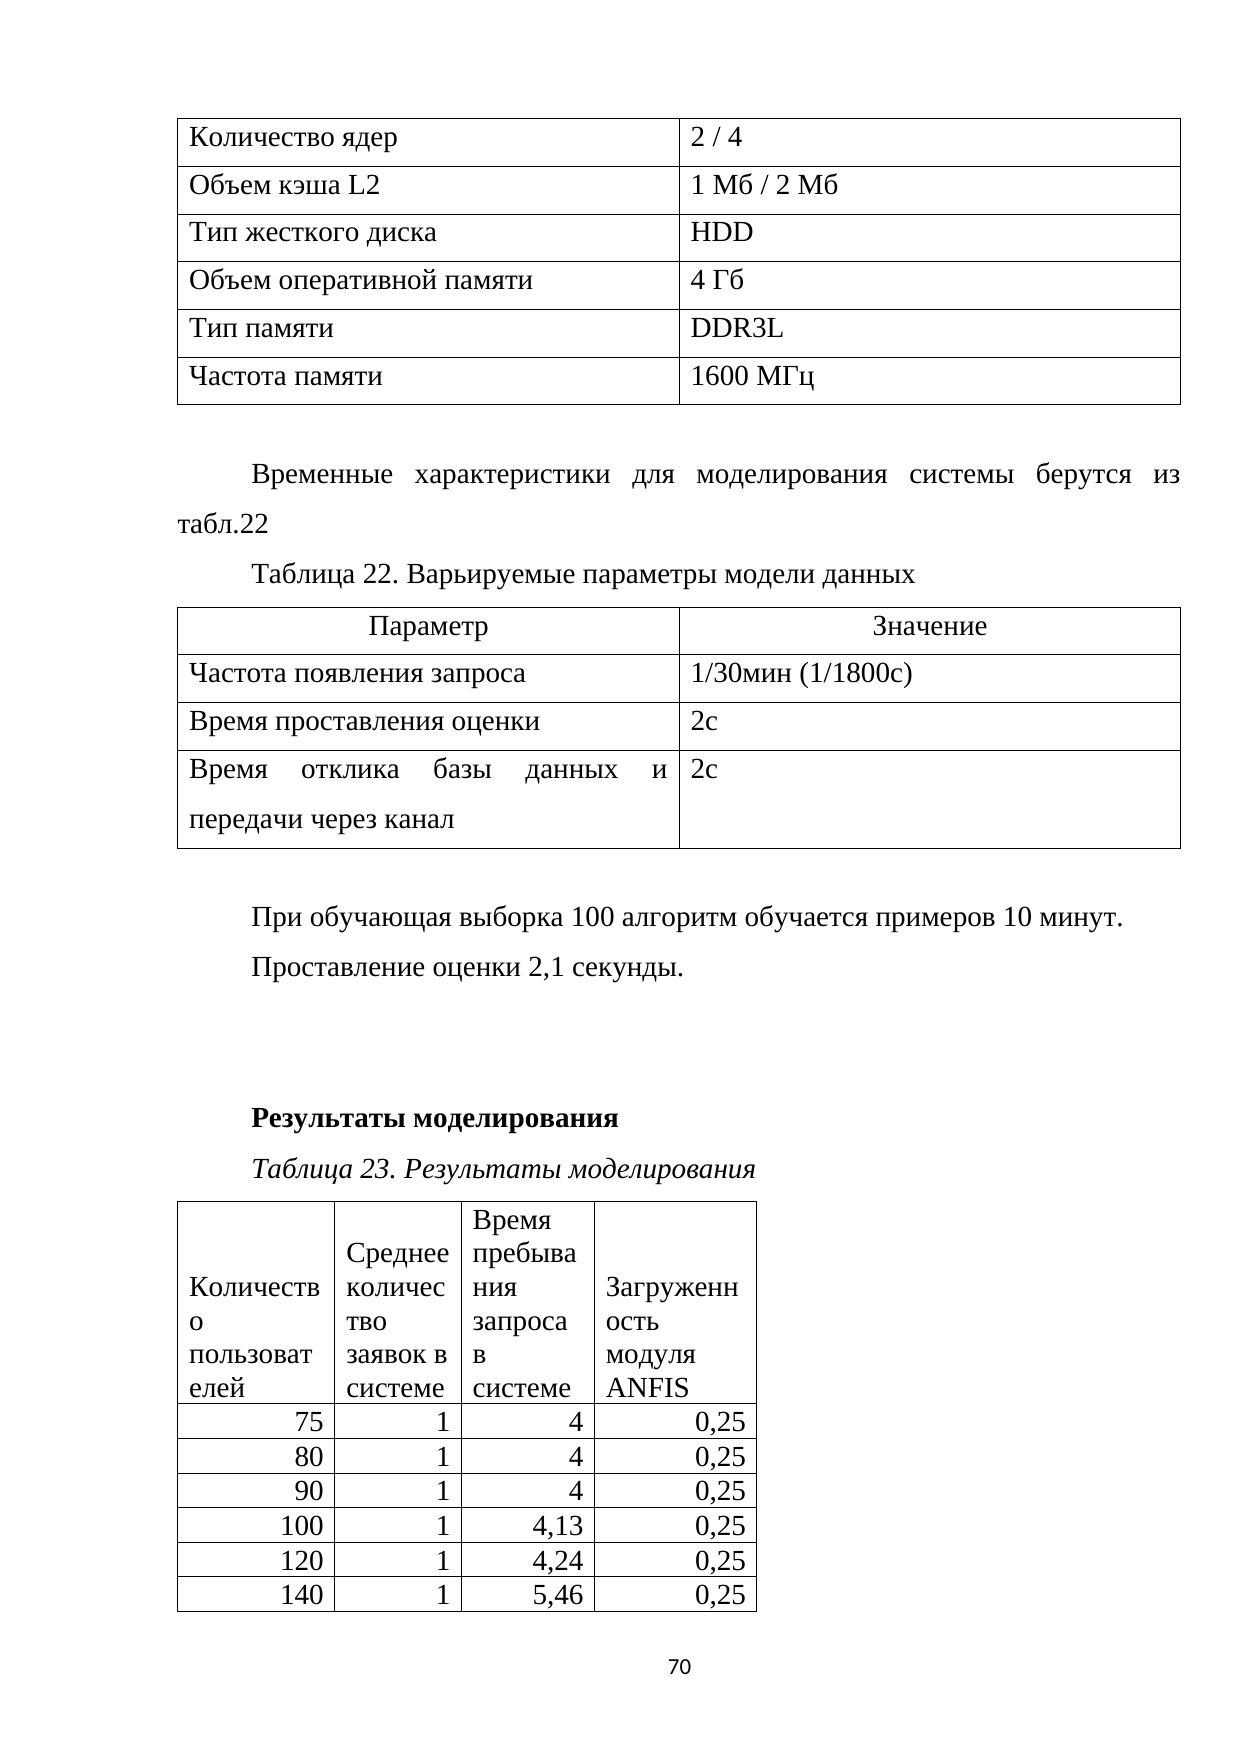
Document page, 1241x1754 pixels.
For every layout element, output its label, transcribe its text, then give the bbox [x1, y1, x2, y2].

text Результаты моделирования [177, 1100, 1181, 1134]
table_header Значение [680, 608, 1180, 654]
text Таблица 23. Результаты моделирования [177, 1151, 1181, 1184]
table_cell 1 Мб / 2 Мб [680, 167, 1180, 213]
table_cell 1 [335, 1508, 461, 1542]
text При обучающая выборка 100 алгоритм обучается примеров 10 минут. [177, 899, 1181, 933]
table_cell 0,25 [595, 1508, 756, 1542]
table_cell 2с [680, 751, 1180, 848]
table_cell Объем кэша L2 [178, 167, 679, 213]
table_cell DDR3L [680, 310, 1180, 357]
table_cell 5,46 [462, 1577, 594, 1611]
table_cell 1 [335, 1404, 461, 1438]
table_cell Количество ядер [178, 119, 679, 166]
table_cell 0,25 [595, 1404, 756, 1438]
text Временные характеристики для моделирования системы берутся из табл.22 [177, 456, 1181, 539]
table_header Среднее количество заявок в системе [335, 1202, 461, 1403]
table_cell 2 / 4 [680, 119, 1180, 166]
table_cell 4 [462, 1404, 594, 1438]
table_cell 1 [335, 1577, 461, 1611]
table_cell 120 [178, 1543, 334, 1576]
table_cell Время проставления оценки [178, 703, 679, 750]
table_cell 100 [178, 1508, 334, 1542]
table_cell 4 Гб [680, 262, 1180, 309]
text Проставление оценки 2,1 секунды. [177, 949, 1181, 983]
table_cell Тип жесткого диска [178, 215, 679, 261]
table_header Время пребывания запроса в системе [462, 1202, 594, 1403]
table_header Загруженность модуля ANFIS [595, 1202, 756, 1403]
table_cell 4,24 [462, 1543, 594, 1576]
table_cell Тип памяти [178, 310, 679, 357]
table_cell Время отклика базы данных и передачи через канал [178, 751, 679, 848]
table_cell 0,25 [595, 1543, 756, 1576]
table_header Параметр [178, 608, 679, 654]
table_cell HDD [680, 215, 1180, 261]
text Таблица 22. Варьируемые параметры модели данных [177, 556, 1181, 590]
table_cell 1 [335, 1543, 461, 1576]
table_cell Частота памяти [178, 358, 679, 404]
table_cell 140 [178, 1577, 334, 1611]
table_cell 90 [178, 1474, 334, 1507]
table_cell 1 [335, 1474, 461, 1507]
table_cell 1 [335, 1439, 461, 1472]
table_cell 75 [178, 1404, 334, 1438]
table_header Количество пользователей [178, 1202, 334, 1403]
table_cell 4,13 [462, 1508, 594, 1542]
table_cell 4 [462, 1474, 594, 1507]
table_cell 2с [680, 703, 1180, 750]
table_cell 80 [178, 1439, 334, 1472]
table_cell Объем оперативной памяти [178, 262, 679, 309]
table_cell 0,25 [595, 1577, 756, 1611]
table_cell 1/30мин (1/1800с) [680, 655, 1180, 702]
table_cell Частота появления запроса [178, 655, 679, 702]
table_cell 4 [462, 1439, 594, 1472]
table_cell 0,25 [595, 1439, 756, 1472]
table_cell 1600 МГц [680, 358, 1180, 404]
table_cell 0,25 [595, 1474, 756, 1507]
